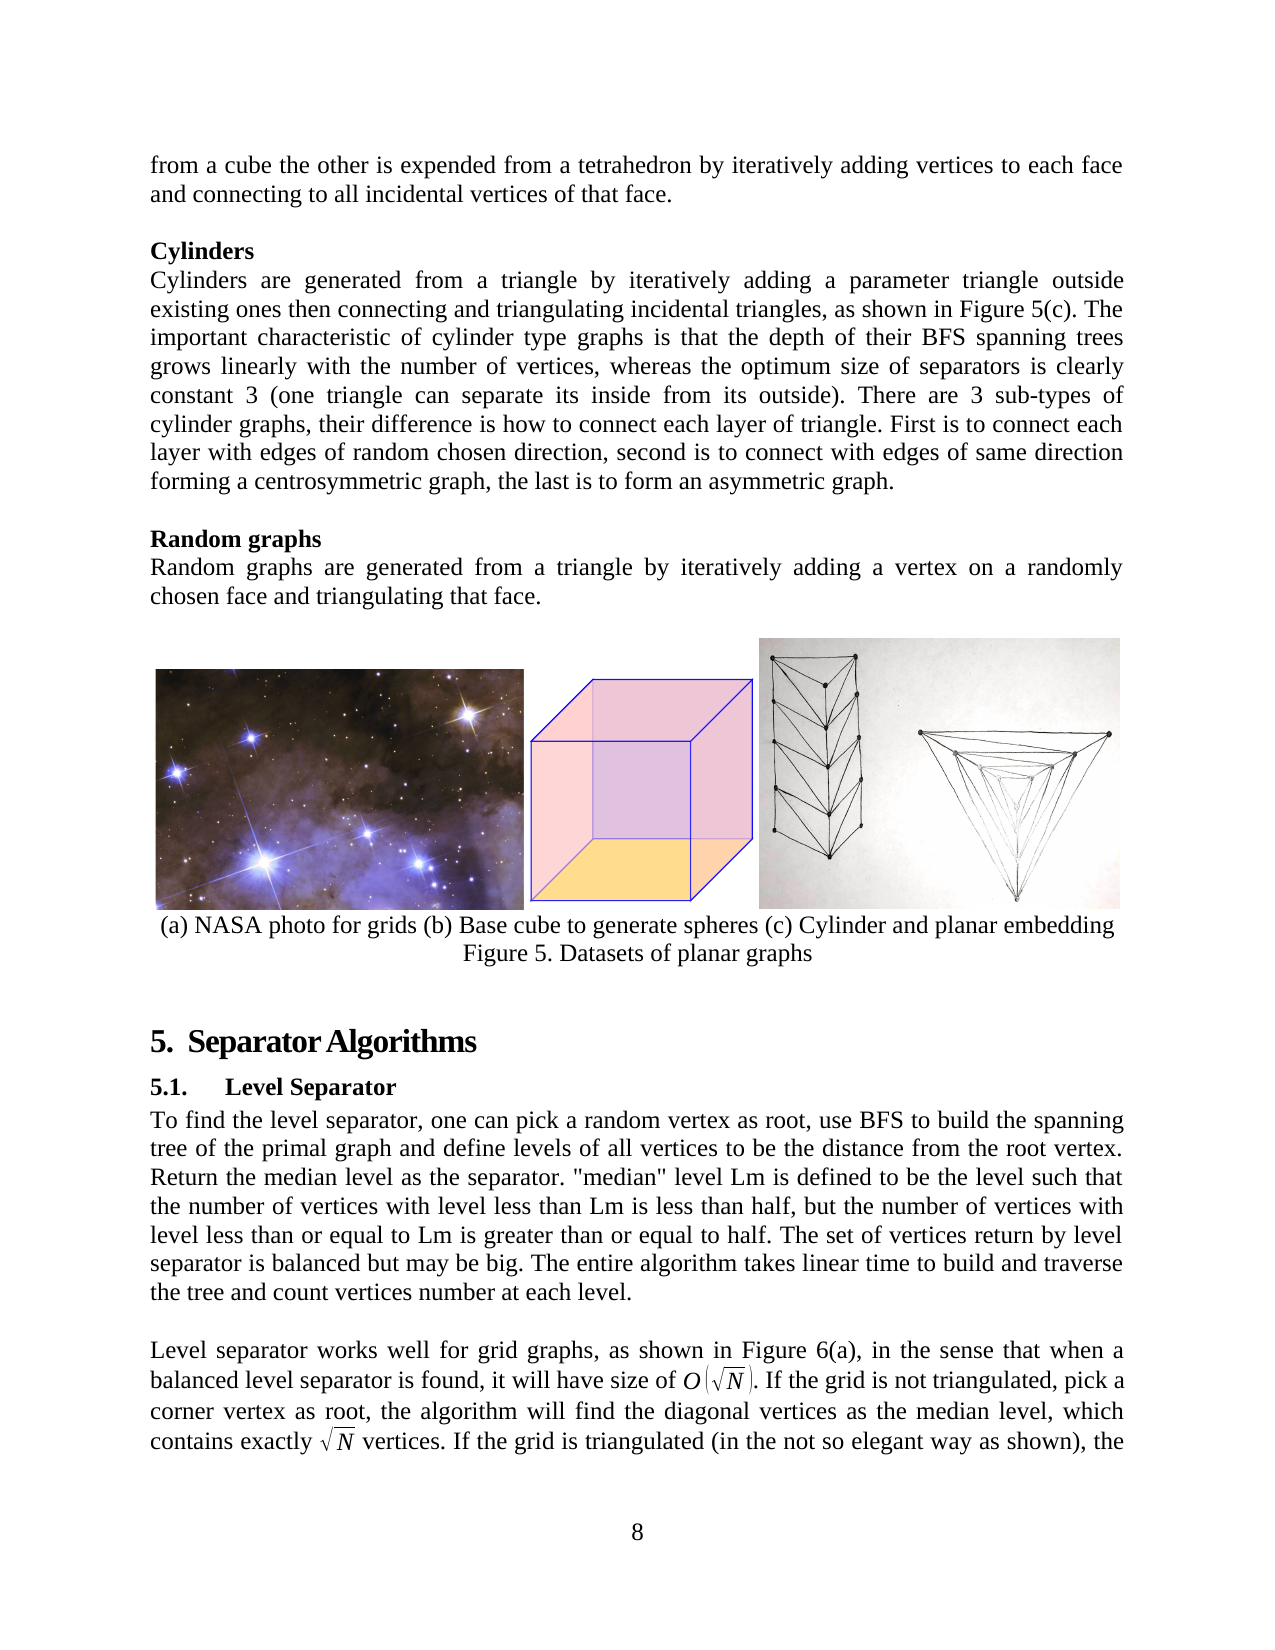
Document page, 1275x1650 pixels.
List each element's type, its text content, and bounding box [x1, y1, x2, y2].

text To find the level separator, one can pick a random vertex as root, use BFS to build the spanning tree of the primal graph and define levels of all vertices to be the distance from the root vertex. Return the median level as the separator. "median" level Lm is defined to be the level such that the number of vertices with level less than Lm is less than half, but the number of vertices with level less than or equal to Lm is greater than or equal to half. The set of vertices return by level separator is balanced but may be big. The entire algorithm takes linear time to build and traverse the tree and count vertices number at each level. [150, 1105, 1125, 1306]
picture [155, 638, 1120, 910]
text Random graphs are generated from a triangle by iteratively adding a vertex on a randomly chosen face and triangulating that face. [150, 552, 1125, 610]
text (a) NASA photo for grids (b) Base cube to generate spheres (c) Cylinder and planar embedding [150, 910, 1125, 938]
title Separator Algorithms [150, 1021, 1125, 1059]
subtitle Level Separator [150, 1072, 1125, 1101]
text Cylinders are generated from a triangle by iteratively adding a parameter triangle outside existing ones then connecting and triangulating incidental triangles, as shown in Figure 5(c). The important characteristic of cylinder type graphs is that the depth of their BFS spanning trees grows linearly with the number of vertices, whereas the optimum size of separators is clearly constant 3 (one triangle can separate its inside from its outside). There are 3 sub-types of cylinder graphs, their difference is how to connect each layer of triangle. First is to connect each layer with edges of random chosen direction, second is to connect with edges of same direction forming a centrosymmetric graph, the last is to form an asymmetric graph. [150, 265, 1125, 495]
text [150, 1335, 1125, 1455]
text Cylinders [150, 236, 1125, 265]
text Figure 5. Datasets of planar graphs [150, 938, 1125, 967]
text Random graphs [150, 524, 1125, 552]
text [150, 150, 1125, 207]
